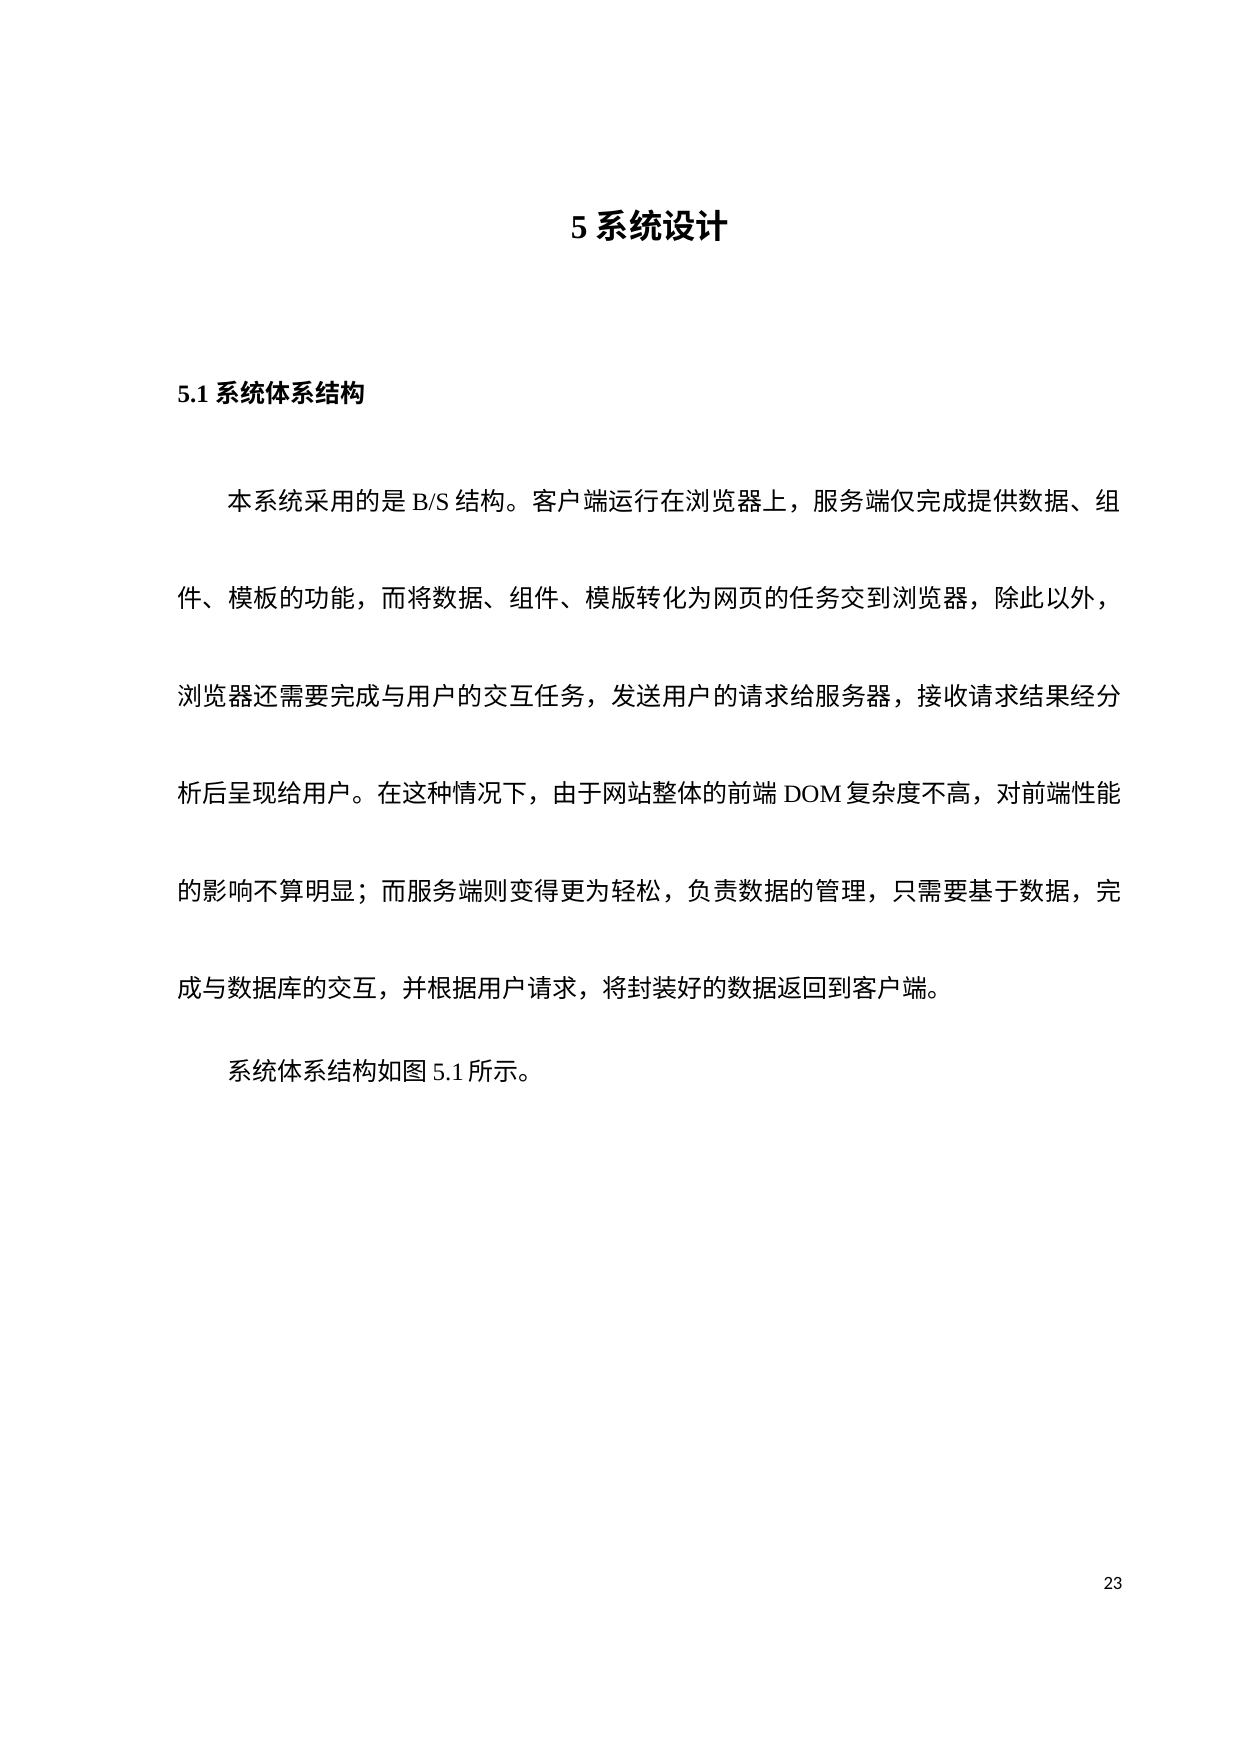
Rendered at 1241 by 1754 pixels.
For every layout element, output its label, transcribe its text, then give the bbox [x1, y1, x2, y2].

subtitle 5 系统设计 [177, 192, 1122, 257]
subtitle 5.1 系统体系结构 [177, 359, 1122, 424]
text 本系统采用的是B/S结构。客户端运行在浏览器上，服务端仅完成提供数据、组件、模板的功能，而将数据、组件、模版转化为网页的任务交到浏览器，除此以外，浏览器还需要完成与用户的交互任务，发送用户的请求给服务器，接收请求结果经分析后呈现给用户。在这种情况下，由于网站整体的前端DOM复杂度不高，对前端性能的影响不算明显；而服务端则变得更为轻松，负责数据的管理，只需要基于数据，完成与数据库的交互，并根据用户请求，将封装好的数据返回到客户端。 [177, 467, 1122, 1019]
text 系统体系结构如图5.1所示。 [177, 1037, 1122, 1102]
